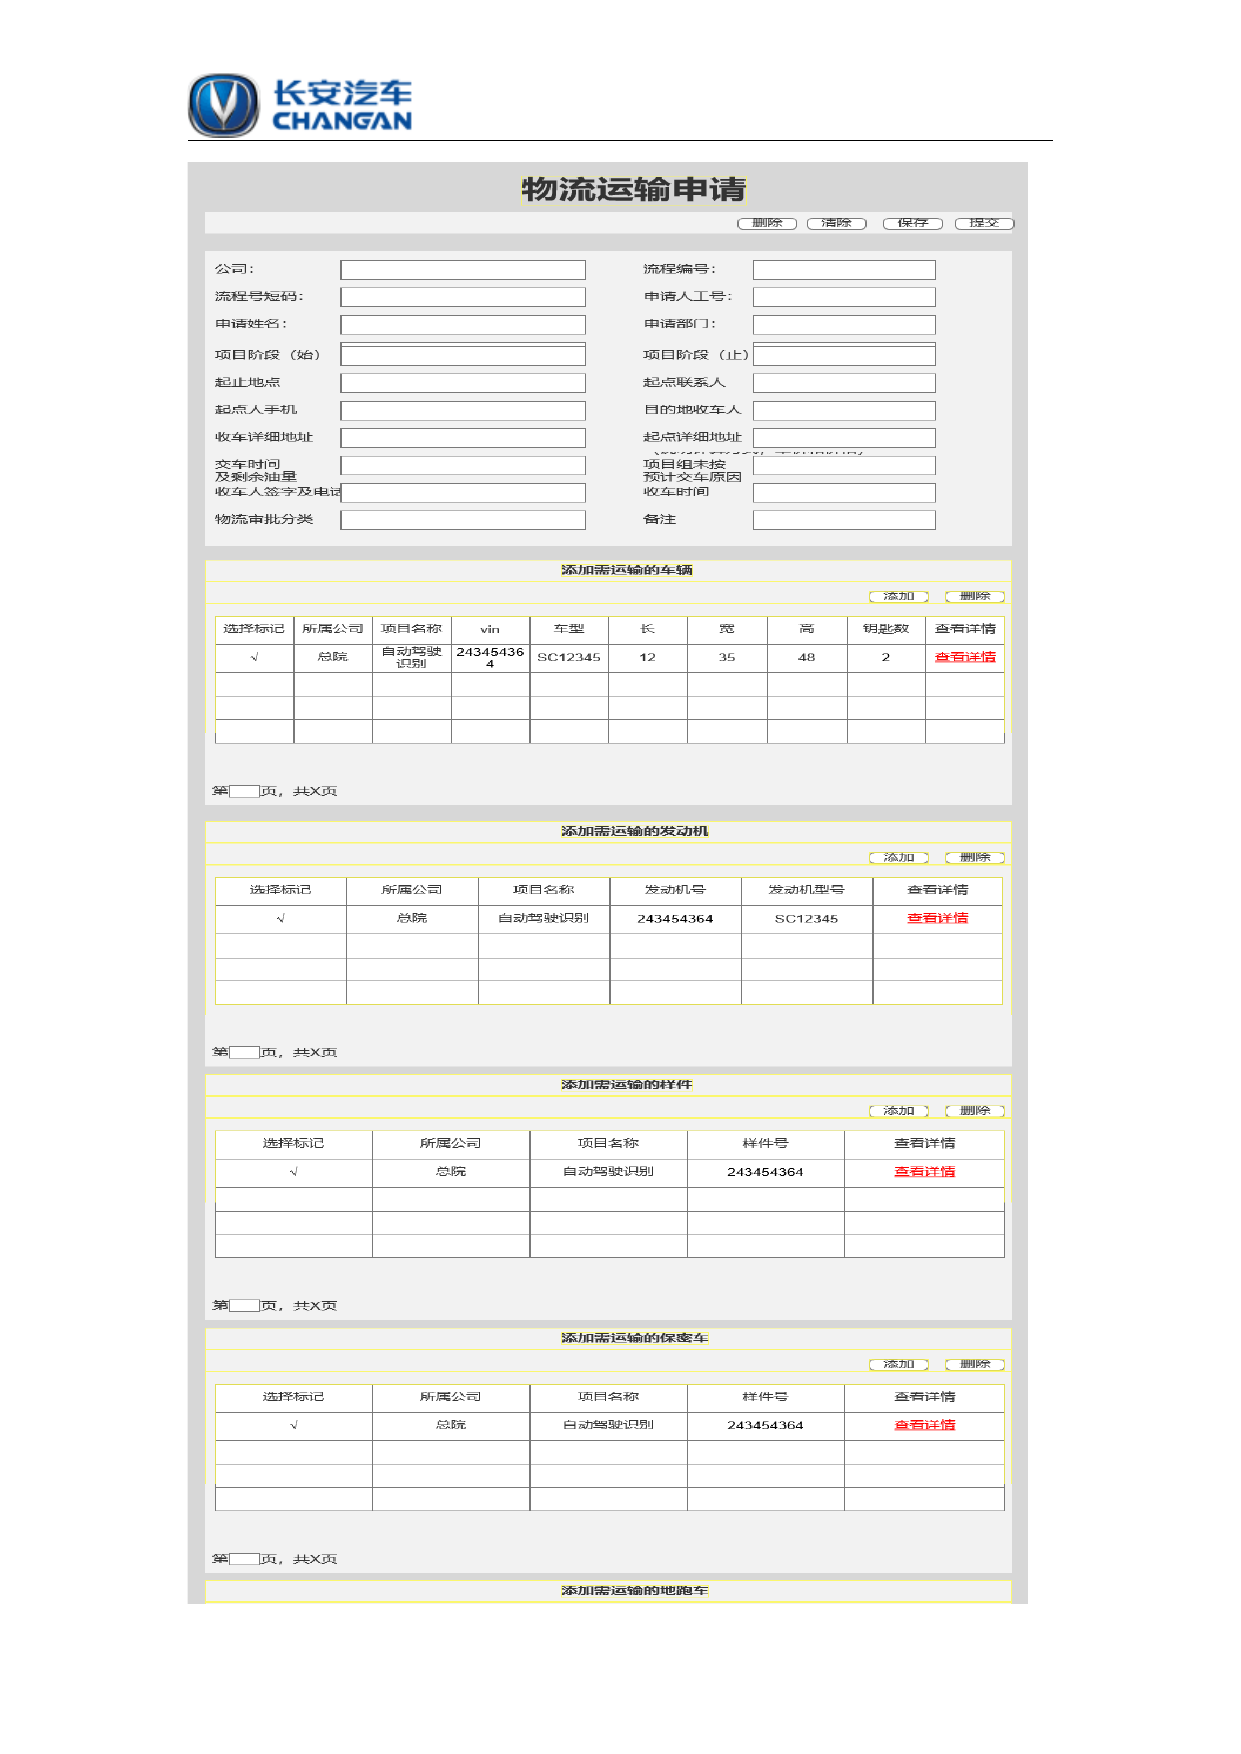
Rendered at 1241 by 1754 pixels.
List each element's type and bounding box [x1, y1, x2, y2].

picture [187, 162, 1028, 1604]
picture [187, 73, 432, 138]
